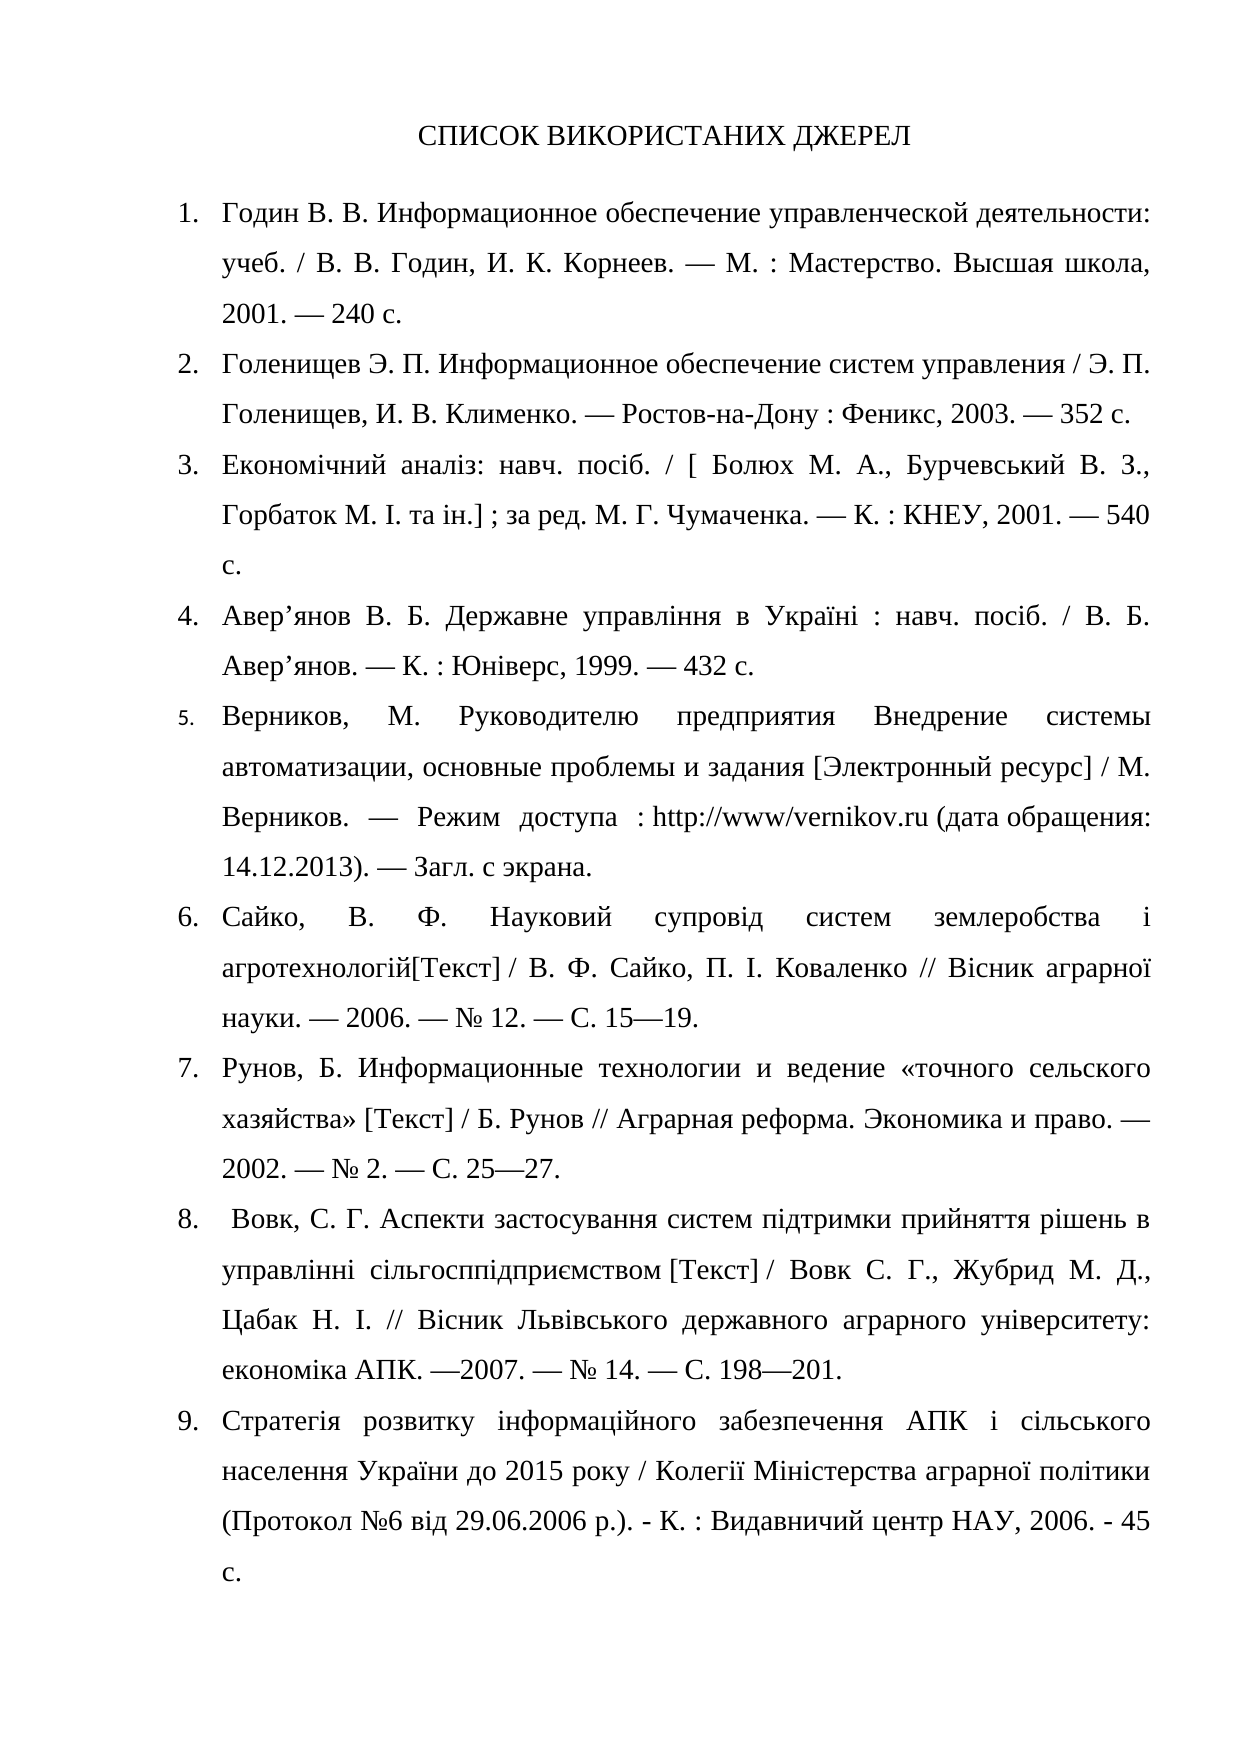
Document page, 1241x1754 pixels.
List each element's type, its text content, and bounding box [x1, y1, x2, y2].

list Голенищев Э. П. Информационное обеспечение систем управления / Э. П. Голенищев, И. В. Клименко. — Ростов-на-Дону : Феникс, 2003. — 352 с. [177, 346, 1152, 430]
list Верников, М. Руководителю предприятия Внедрение системы автоматизации, основные проблемы и задания [Электронный ресурс] / М. Верников. — Режим доступа : http://www/vernikov.ru (дата обращения: 14.12.2013). — Загл. с экрана. [177, 698, 1152, 883]
list Сайко, В. Ф. Науковий супровід систем землеробства і агротехнологій[Текст] / В. Ф. Сайко, П. І. Коваленко // Вісник аграрної науки. — 2006. — № 12. — С. 15—19. [177, 899, 1152, 1034]
list Стратегія розвитку інформаційного забезпечення АПК і сільського населення України до 2015 року / Колегії Міністерства аграрної політики (Протокол №6 від 29.06.2006 р.). - К. : Видавничий центр НАУ, 2006. - 45 с. [177, 1403, 1152, 1587]
list Економічний аналіз: навч. посіб. / [ Болюх М. А., Бурчевський В. З., Горбаток М. І. та ін.] ; за ред. М. Г. Чумаченка. — К. : КНЕУ, 2001. — 540 с. [177, 447, 1152, 581]
list Годин В. В. Информационное обеспечение управленческой деятельности: учеб. / В. В. Годин, И. К. Корнеев. — М. : Мастерство. Высшая школа, 2001. — 240 с. [177, 195, 1152, 329]
list СПИСОК ВИКОРИСТАНИХ ДЖЕРЕЛ [177, 118, 1152, 152]
list Вовк, С. Г. Аспекти застосування систем підтримки прийняття рішень в управлінні сільгосппідприємством [Текст] / Вовк С. Г., Жубрид М. Д., Цабак Н. І. // Вісник Львівського державного аграрного університету: економіка АПК. —2007. — № 14. — С. 198—201. [177, 1201, 1152, 1386]
list Авер’янов В. Б. Державне управління в Україні : навч. посіб. / В. Б. Авер’янов. — К. : Юніверс, 1999. — 432 с. [177, 598, 1152, 682]
list Рунов, Б. Информационные технологии и ведение «точного сельского хазяйства» [Текст] / Б. Рунов // Аграрная реформа. Экономика и право. — 2002. — № 2. — С. 25—27. [177, 1051, 1152, 1185]
